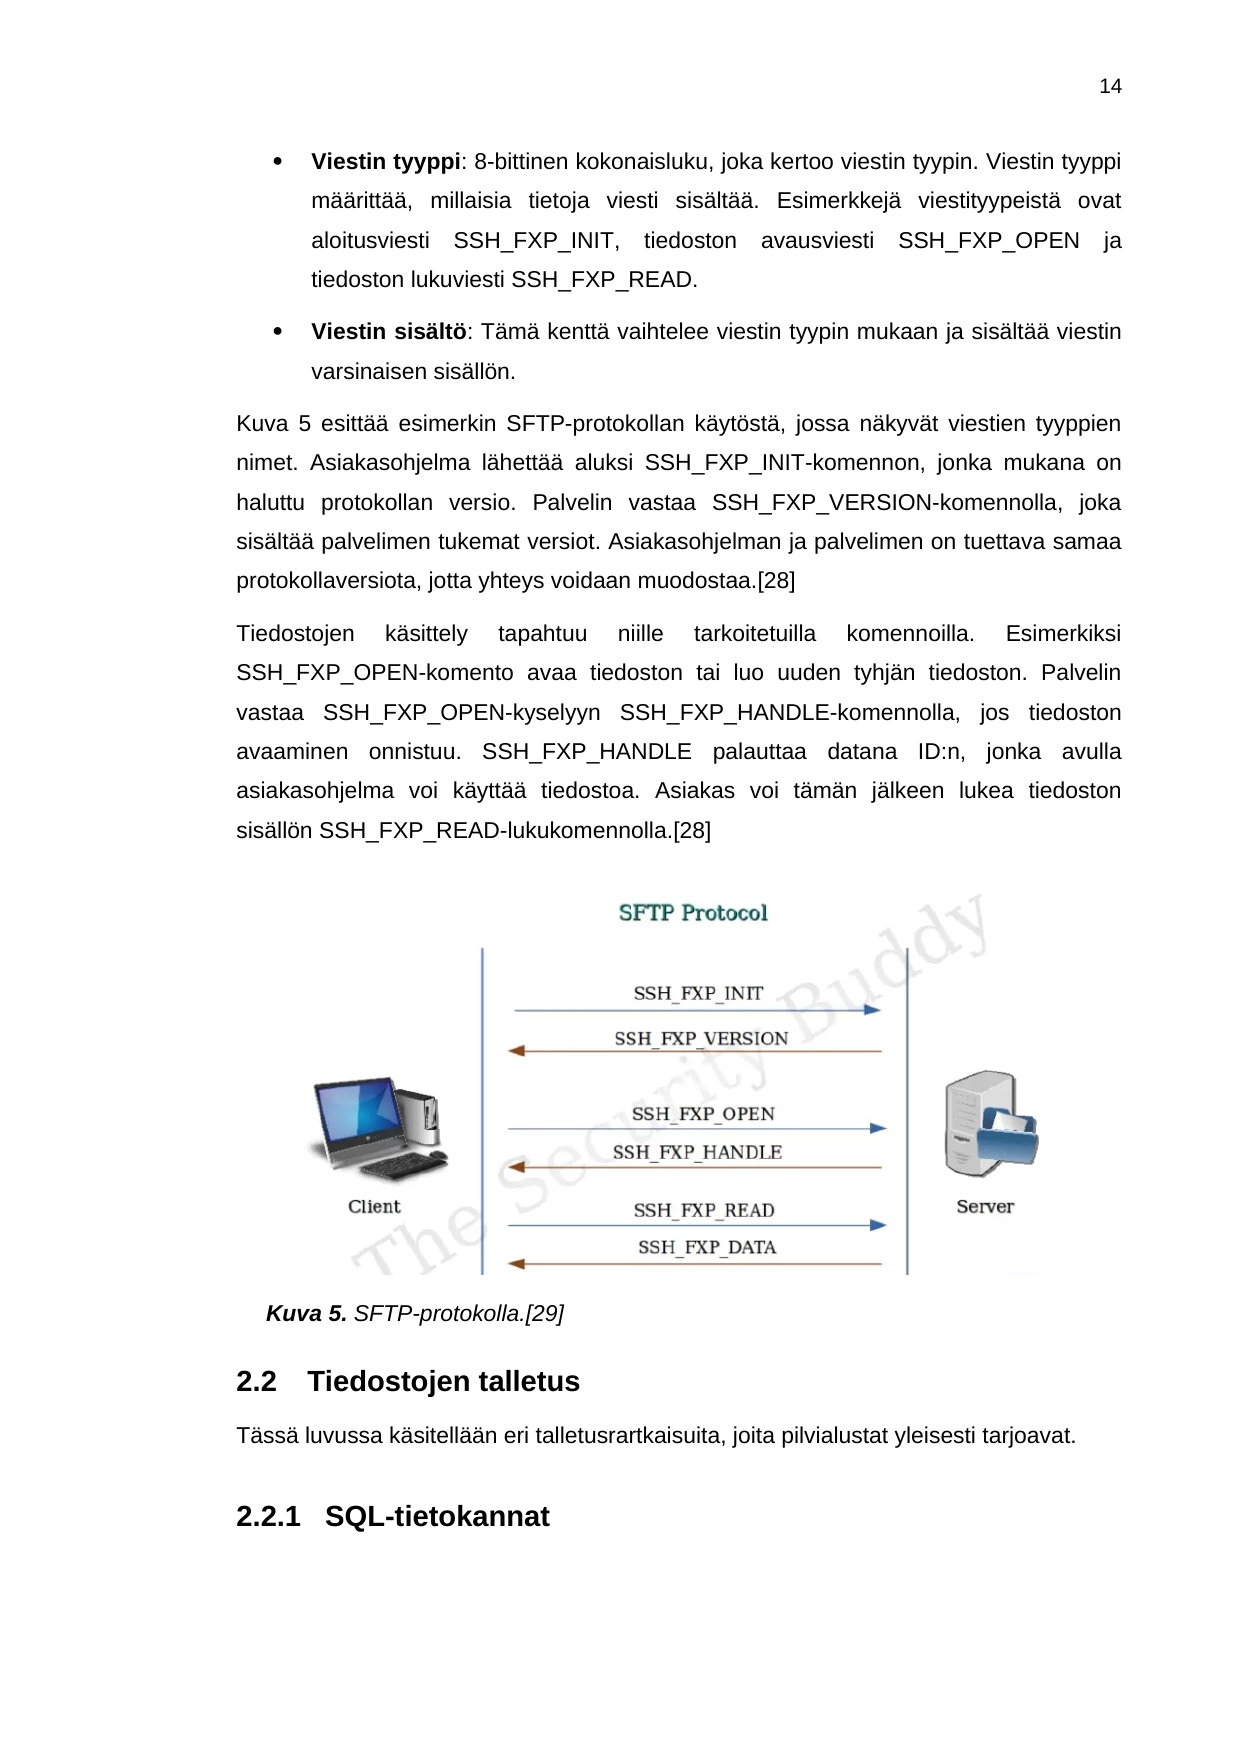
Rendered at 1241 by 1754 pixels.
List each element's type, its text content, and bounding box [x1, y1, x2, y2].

list Viestin sisältö: Tämä kenttä vaihtelee viestin tyypin mukaan ja sisältää viestin varsinaisen sisällön. [274, 318, 1122, 384]
list Viestin tyyppi: 8-bittinen kokonaisluku, joka kertoo viestin tyypin. Viestin tyyppi määrittää, millaisia tietoja viesti sisältää. Esimerkkejä viestityypeistä ovat aloitusviesti SSH_FXP_INIT, tiedoston avausviesti SSH_FXP_OPEN ja tiedoston lukuviesti SSH_FXP_READ. [274, 148, 1122, 292]
text Tässä luvussa käsitellään eri talletusrartkaisuita, joita pilvialustat yleisesti tarjoavat. [236, 1422, 1122, 1449]
picture [236, 868, 1123, 1275]
text Kuva 5. SFTP-protokolla.[29] [236, 1300, 1122, 1326]
subtitle Tiedostojen talletus [236, 1364, 1122, 1397]
text Tiedostojen käsittely tapahtuu niille tarkoitetuilla komennoilla. Esimerkiksi SSH_FXP_OPEN-komento avaa tiedoston tai luo uuden tyhjän tiedoston. Palvelin vastaa SSH_FXP_OPEN-kyselyyn SSH_FXP_HANDLE-komennolla, jos tiedoston avaaminen onnistuu. SSH_FXP_HANDLE palauttaa datana ID:n, jonka avulla asiakasohjelma voi käyttää tiedostoa. Asiakas voi tämän jälkeen lukea tiedoston sisällön SSH_FXP_READ-lukukomennolla.[28] [236, 619, 1122, 843]
text Kuva 5 esittää esimerkin SFTP-protokollan käytöstä, jossa näkyvät viestien tyyppien nimet. Asiakasohjelma lähettää aluksi SSH_FXP_INIT-komennon, jonka mukana on haluttu protokollan versio. Palvelin vastaa SSH_FXP_VERSION-komennolla, joka sisältää palvelimen tukemat versiot. Asiakasohjelman ja palvelimen on tuettava samaa protokollaversiota, jotta yhteys voidaan muodostaa.[28] [236, 409, 1122, 594]
subtitle SQL-tietokannat [236, 1499, 1122, 1533]
